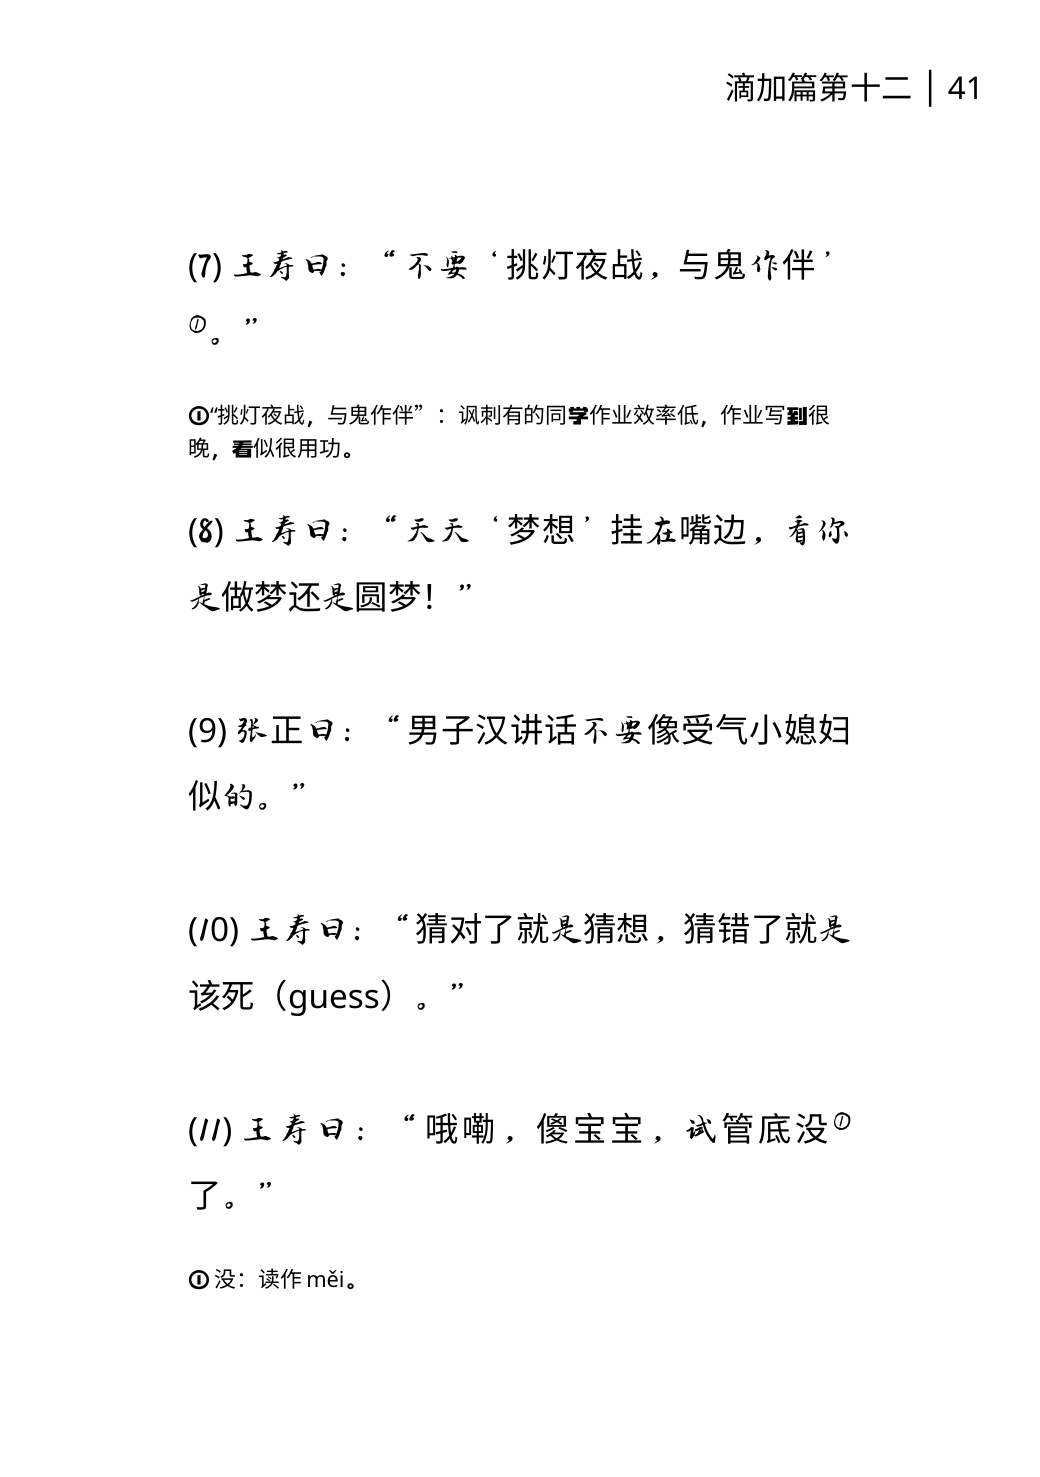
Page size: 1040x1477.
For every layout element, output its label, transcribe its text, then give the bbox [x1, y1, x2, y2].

list 王寿曰：“天天‘梦想’挂在嘴边，看你是做梦还是圆梦！” [188, 499, 852, 632]
list 王寿曰：“不要‘挑灯夜战，与鬼作伴’①。” [188, 233, 852, 366]
text ①没：读作měi。 [188, 1263, 852, 1296]
list 张正曰：“男子汉讲话不要像受气小媳妇似的。” [188, 698, 852, 831]
list 王寿曰：“猜对了就是猜想，猜错了就是该死（guess）。” [188, 897, 852, 1030]
list 王寿曰：“哦嘞，傻宝宝，试管底没①了。” [188, 1097, 852, 1230]
text ①“挑灯夜战，与鬼作伴”：讽刺有的同学作业效率低，作业写到很晚，看似很用功。 [188, 399, 852, 466]
